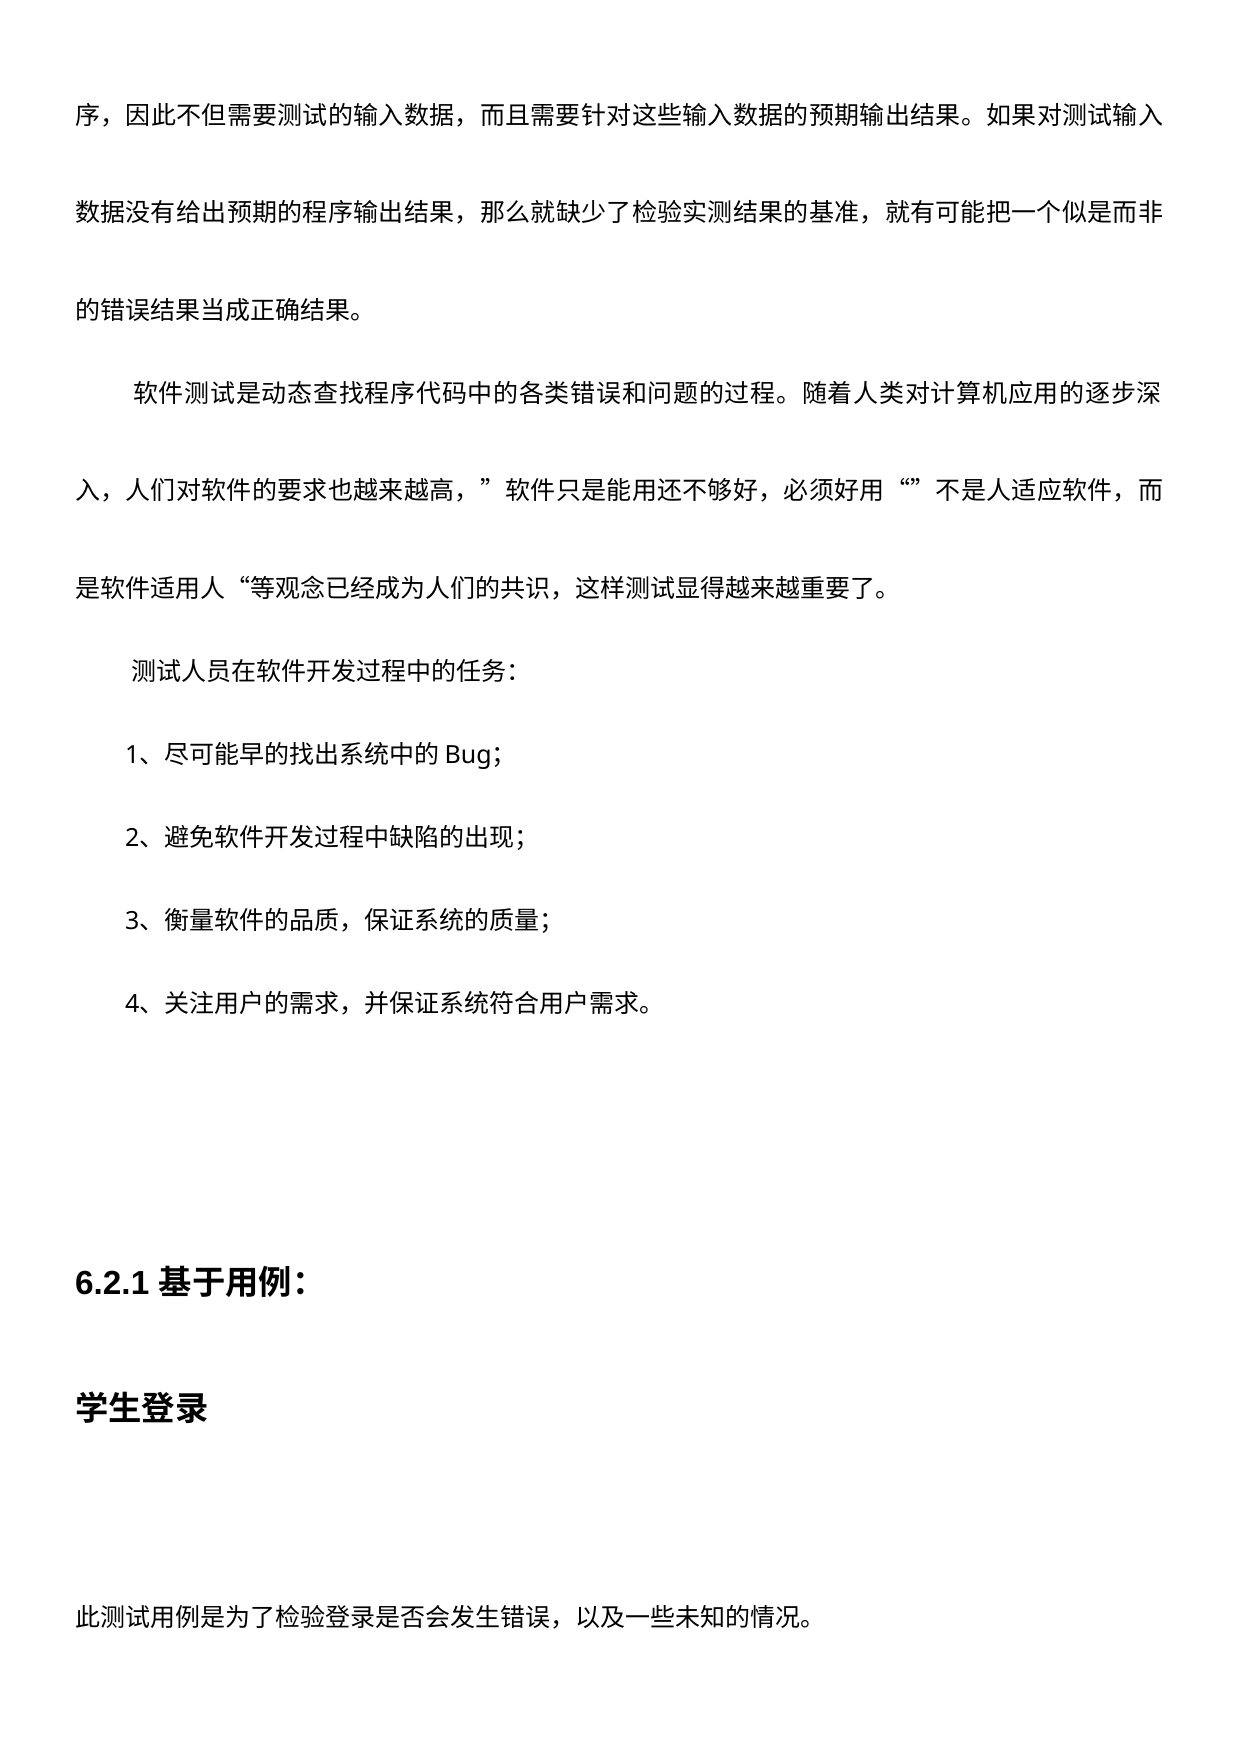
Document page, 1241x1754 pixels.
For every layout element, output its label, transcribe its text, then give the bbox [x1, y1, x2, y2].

text 4、关注用户的需求，并保证系统符合用户需求。 [75, 969, 1165, 1034]
subtitle 6.2.1 基于用例： [75, 1247, 1165, 1312]
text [75, 81, 1165, 341]
subtitle 学生登录 [75, 1374, 1165, 1439]
text 测试人员在软件开发过程中的任务： [75, 637, 1165, 702]
text 2、避免软件开发过程中缺陷的出现； [75, 803, 1165, 868]
text 软件测试是动态查找程序代码中的各类错误和问题的过程。随着人类对计算机应用的逐步深入，人们对软件的要求也越来越高，”软件只是能用还不够好，必须好用“”不是人适应软件，而是软件适用人“等观念已经成为人们的共识，这样测试显得越来越重要了。 [75, 359, 1165, 619]
text 1、尽可能早的找出系统中的Bug； [75, 720, 1165, 785]
text 3、衡量软件的品质，保证系统的质量； [75, 886, 1165, 951]
text 此测试用例是为了检验登录是否会发生错误，以及一些未知的情况。 [75, 1583, 1165, 1648]
